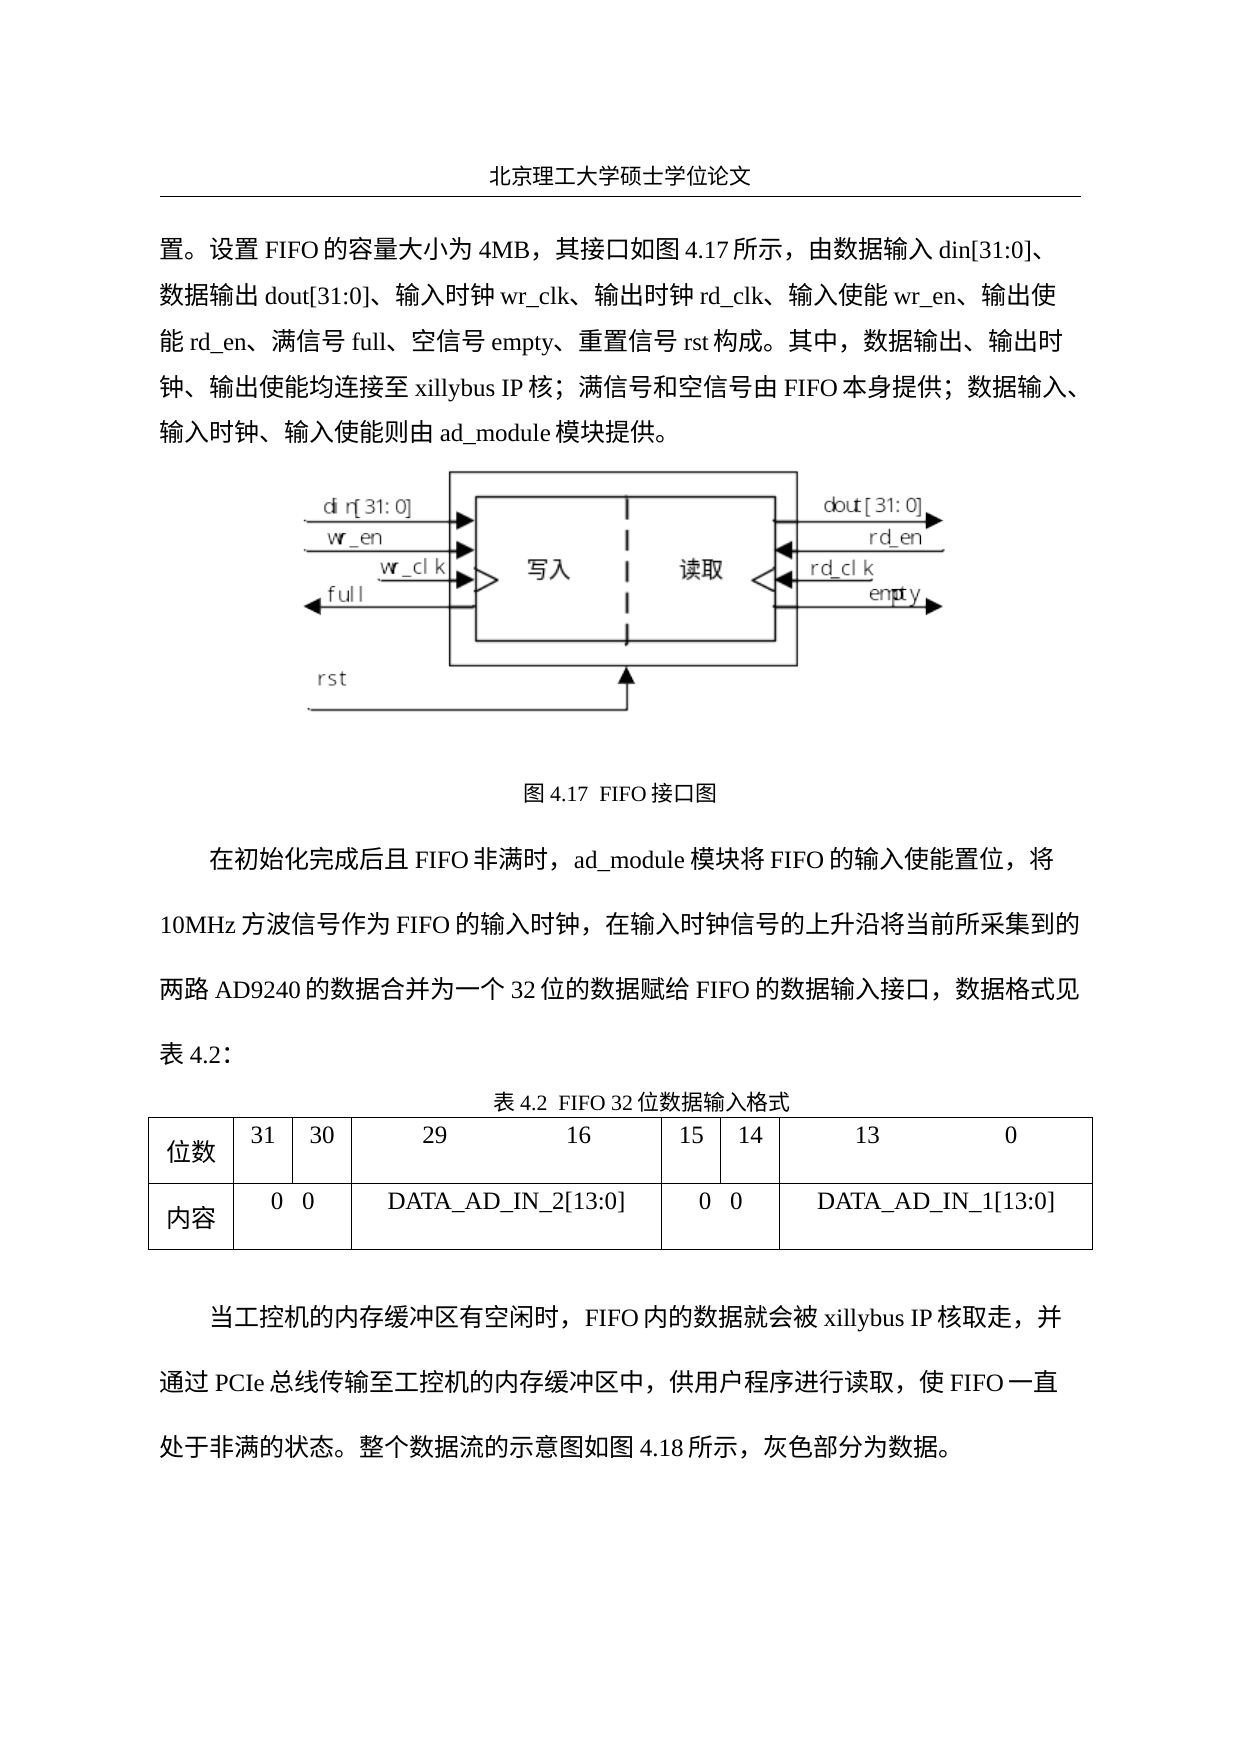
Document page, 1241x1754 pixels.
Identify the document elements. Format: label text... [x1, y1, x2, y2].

text 表4.2 FIFO 32位数据输入格式 [159, 1085, 1081, 1117]
table_header 30 [293, 1118, 351, 1183]
text 当工控机的内存缓冲区有空闲时，FIFO内的数据就会被xillybus IP核取走，并通过PCIe总线传输至工控机的内存缓冲区中，供用户程序进行读取，使FIFO一直处于非满的状态。整个数据流的示意图如图4.18所示，灰色部分为数据。 [159, 1283, 1081, 1478]
text 图4.17 FIFO接口图 [159, 776, 1081, 808]
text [159, 222, 1081, 451]
table_header 29 16 [352, 1118, 661, 1183]
text 在初始化完成后且FIFO非满时，ad_module模块将FIFO的输入使能置位，将10MHz方波信号作为FIFO的输入时钟，在输入时钟信号的上升沿将当前所采集到的两路AD9240的数据合并为一个32位的数据赋给FIFO的数据输入接口，数据格式见表4.2： [159, 825, 1081, 1085]
table_header 14 [721, 1118, 779, 1183]
table_header 31 [234, 1118, 292, 1183]
table_cell 0 0 [662, 1184, 779, 1249]
table_cell DATA_AD_IN_2[13:0] [352, 1184, 661, 1249]
table_header 15 [662, 1118, 720, 1183]
table_cell 内容 [149, 1184, 233, 1249]
table_cell DATA_AD_IN_1[13:0] [780, 1184, 1092, 1249]
table_header 13 0 [780, 1118, 1092, 1183]
table_header 位数 [149, 1118, 233, 1183]
table_cell 0 0 [234, 1184, 351, 1249]
